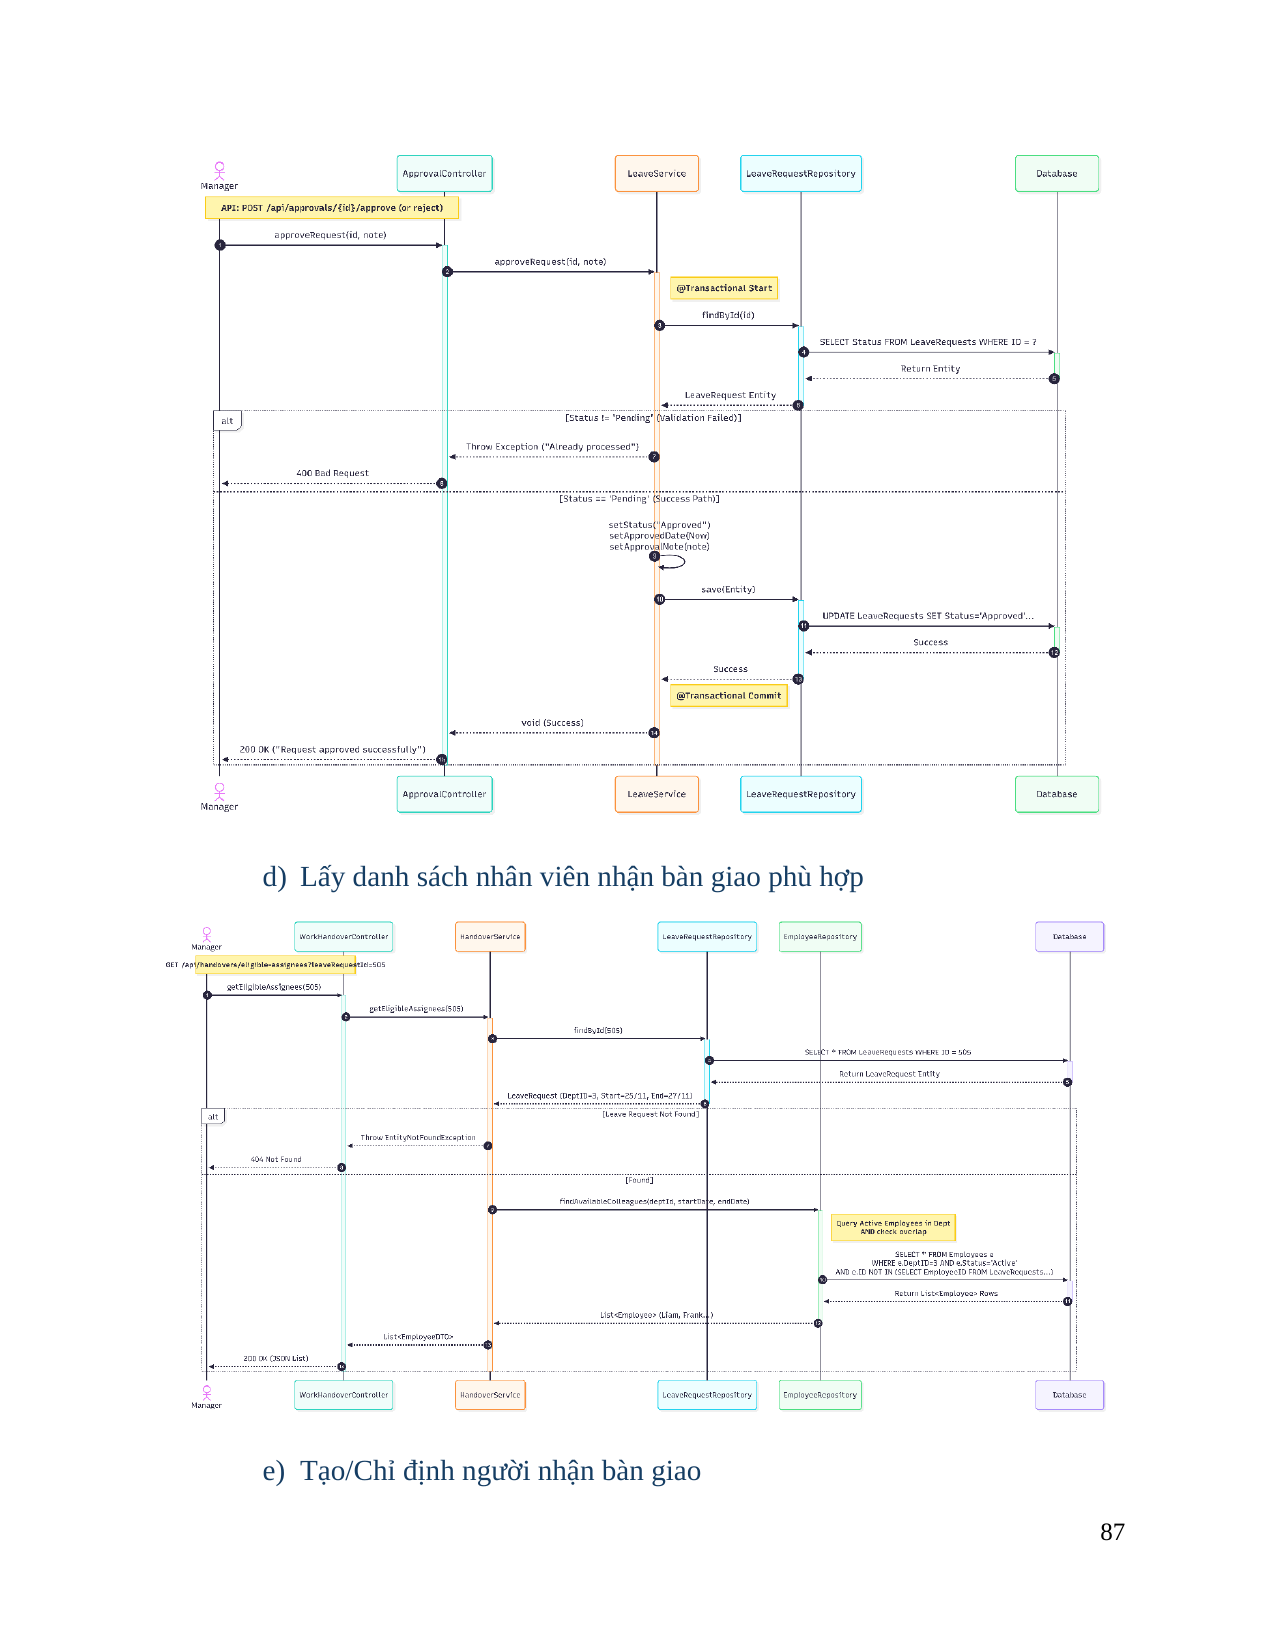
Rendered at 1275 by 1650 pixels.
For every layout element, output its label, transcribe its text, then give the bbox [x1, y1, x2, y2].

list Tạo/Chỉ định người nhận bàn giao [262, 1453, 1125, 1486]
picture [150, 917, 1125, 1428]
picture [150, 150, 1125, 835]
list Lấy danh sách nhân viên nhận bàn giao phù hợp [262, 859, 1125, 893]
